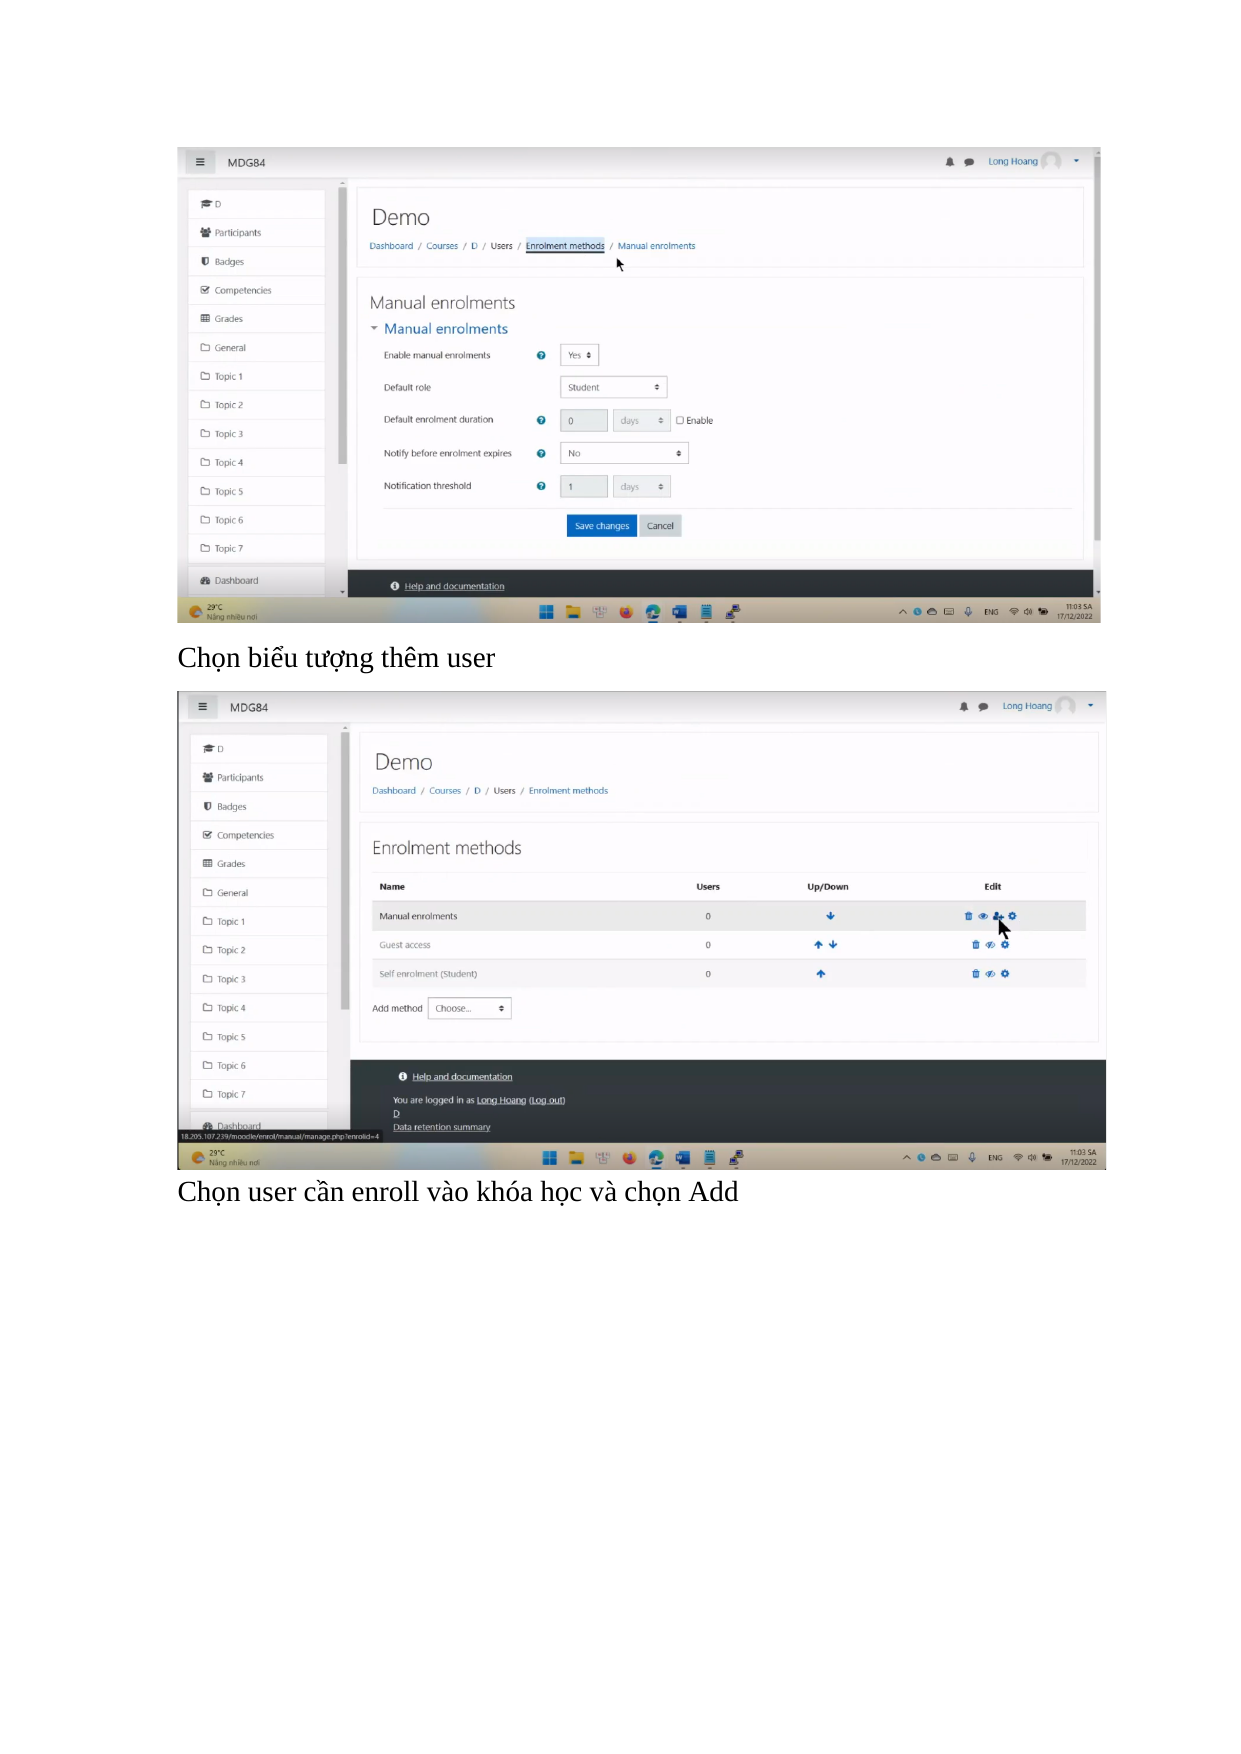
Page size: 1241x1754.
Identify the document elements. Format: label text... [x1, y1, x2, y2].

picture [177, 147, 1101, 623]
picture [177, 691, 1107, 1170]
text Chọn biểu tượng thêm user [177, 640, 1122, 674]
